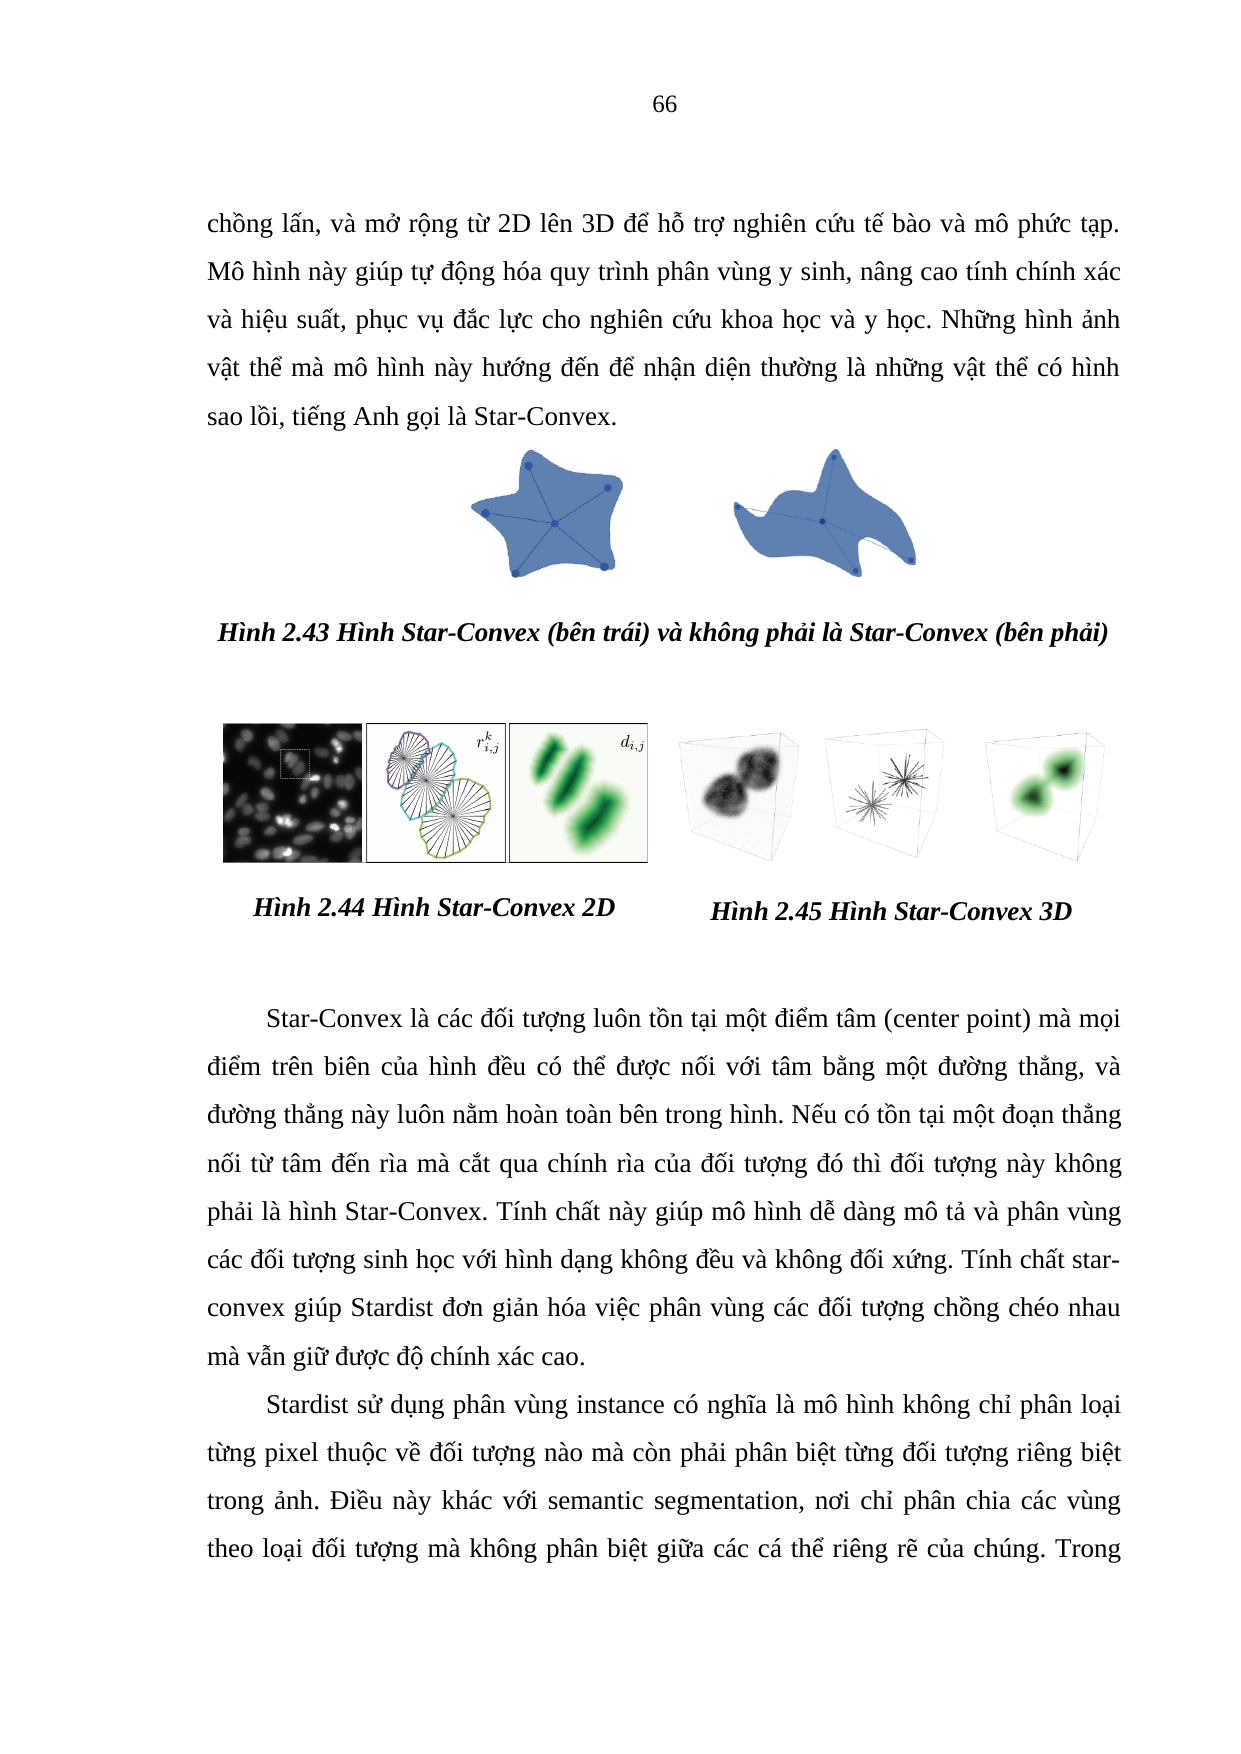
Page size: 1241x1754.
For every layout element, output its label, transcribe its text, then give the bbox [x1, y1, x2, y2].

picture [677, 723, 1108, 867]
picture [467, 447, 921, 588]
text Star-Convex là các đối tượng luôn tồn tại một điểm tâm (center point) mà mọi điểm trên biên của hình đều có thể được nối với tâm bằng một đường thẳng, và đường thẳng này luôn nằm hoàn toàn bên trong hình. Nếu có tồn tại một đoạn thẳng nối từ tâm đến rìa mà cắt qua chính rìa của đối tượng đó thì đối tượng này không phải là hình Star-Convex. Tính chất này giúp mô hình dễ dàng mô tả và phân vùng các đối tượng sinh học với hình dạng không đều và không đối xứng. Tính chất star-convex giúp Stardist đơn giản hóa việc phân vùng các đối tượng chồng chéo nhau mà vẫn giữ được độ chính xác cao. [207, 1002, 1122, 1371]
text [207, 1388, 1122, 1564]
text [207, 207, 1122, 431]
text Hình 2.43 Hình Star-Convex (bên trái) và không phải là Star-Convex (bên phải) [207, 616, 1122, 647]
picture [223, 723, 648, 863]
table_header Hình 2.44 Hình Star-Convex 2D [207, 723, 664, 1002]
table_header Hình 2.45 Hình Star-Convex 3D [664, 723, 1121, 1002]
